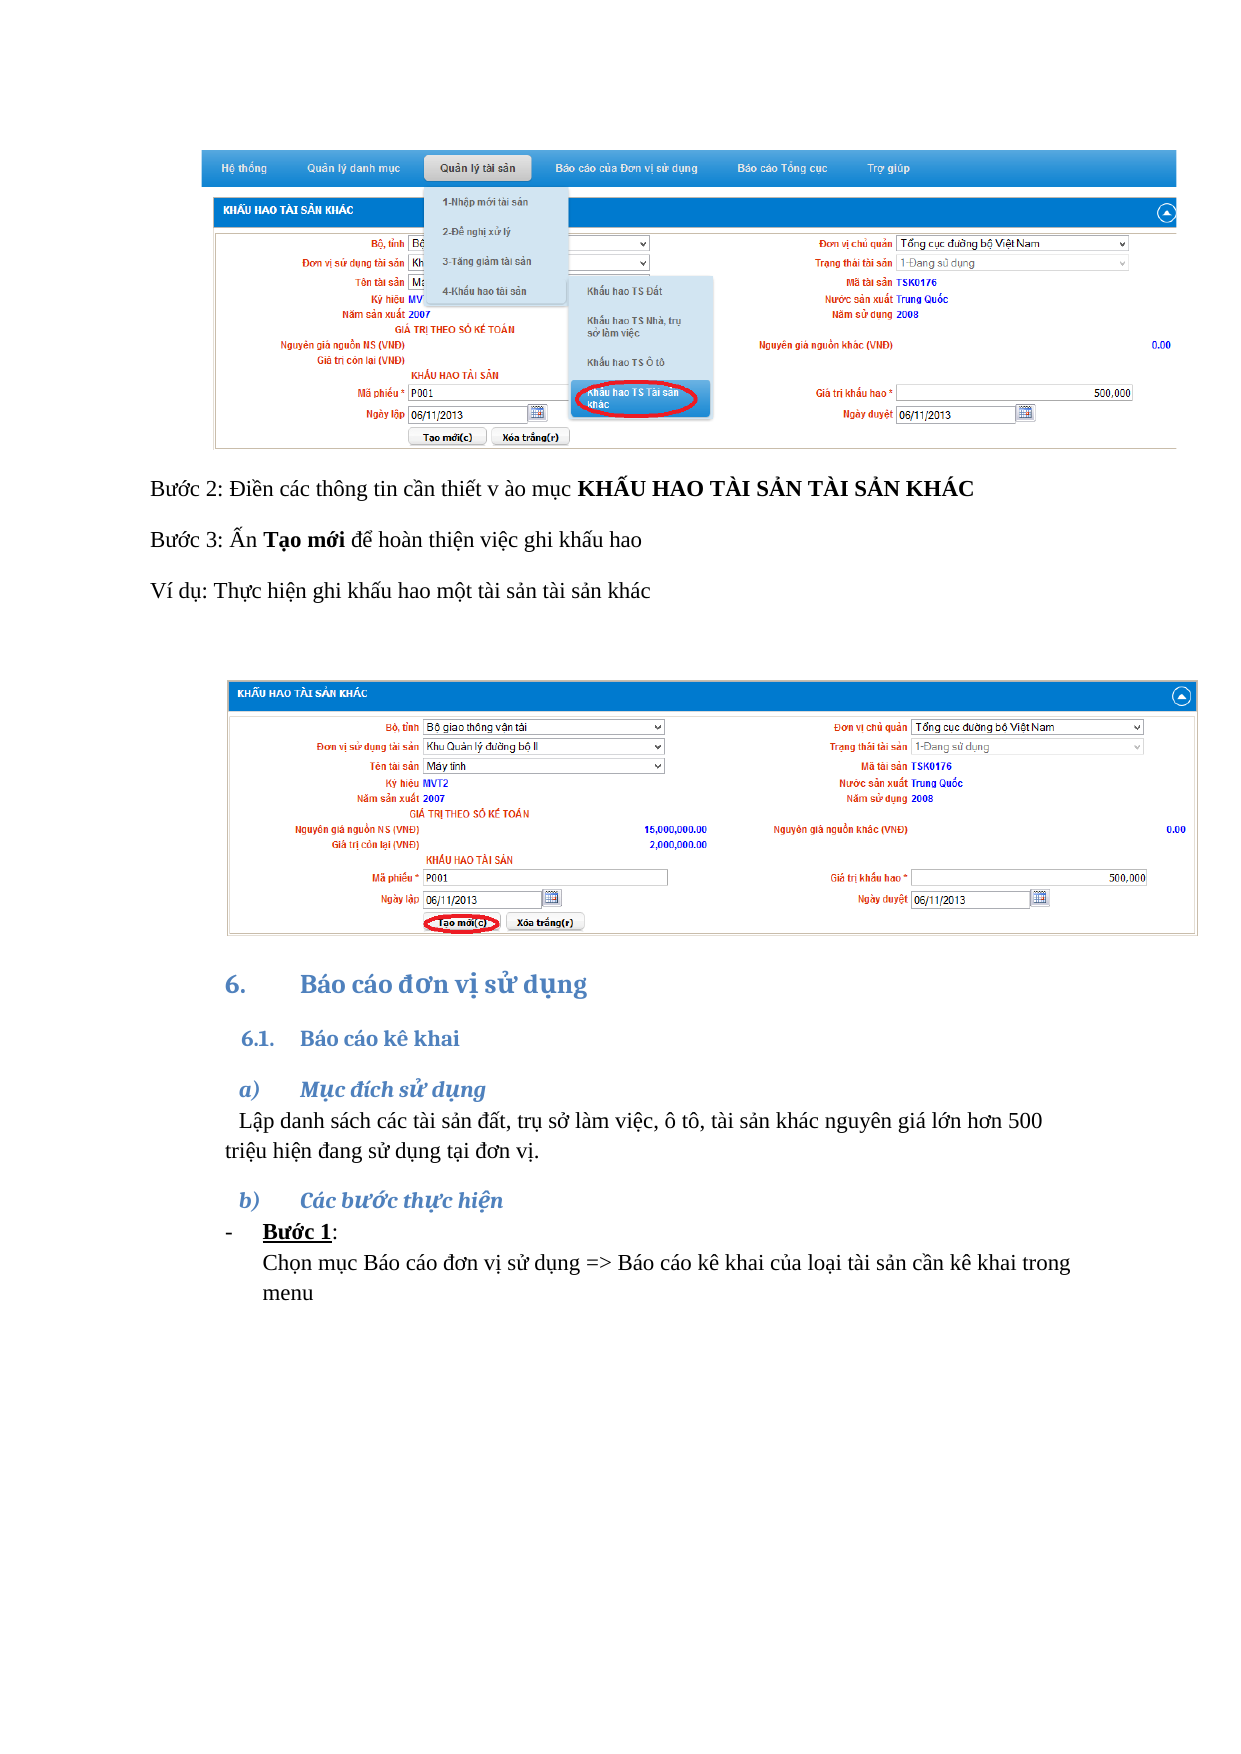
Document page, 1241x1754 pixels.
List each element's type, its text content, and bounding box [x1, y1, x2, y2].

subtitle Mục đích sử dụng [239, 1077, 1090, 1103]
subtitle Các bước thực hiện [239, 1188, 1090, 1214]
subtitle Báo cáo kê khai [241, 1026, 1090, 1052]
text Bước 3: Ấn Tạo mới để hoàn thiện việc ghi khấu hao [150, 526, 1090, 552]
list Bước 1: [225, 1218, 1090, 1245]
subtitle Báo cáo đơn vị sử dụng [225, 969, 1090, 1000]
picture [201, 150, 1177, 450]
list Chọn mục Báo cáo đơn vị sử dụng => Báo cáo kê khai của loại tài sản cần kê khai trong menu [262, 1248, 1090, 1305]
text Lập danh sách các tài sản đất, trụ sở làm việc, ô tô, tài sản khác nguyên giá lớn hơn 500 triệu hiện đang sử dụng tại đơn vị. [225, 1107, 1090, 1163]
text Ví dụ: Thực hiện ghi khấu hao một tài sản tài sản khác [150, 577, 1090, 603]
text Bước 2: Điền các thông tin cần thiết v ào mục KHẤU HAO TÀI SẢN TÀI SẢN KHÁC [150, 475, 1090, 501]
picture [225, 678, 1199, 936]
